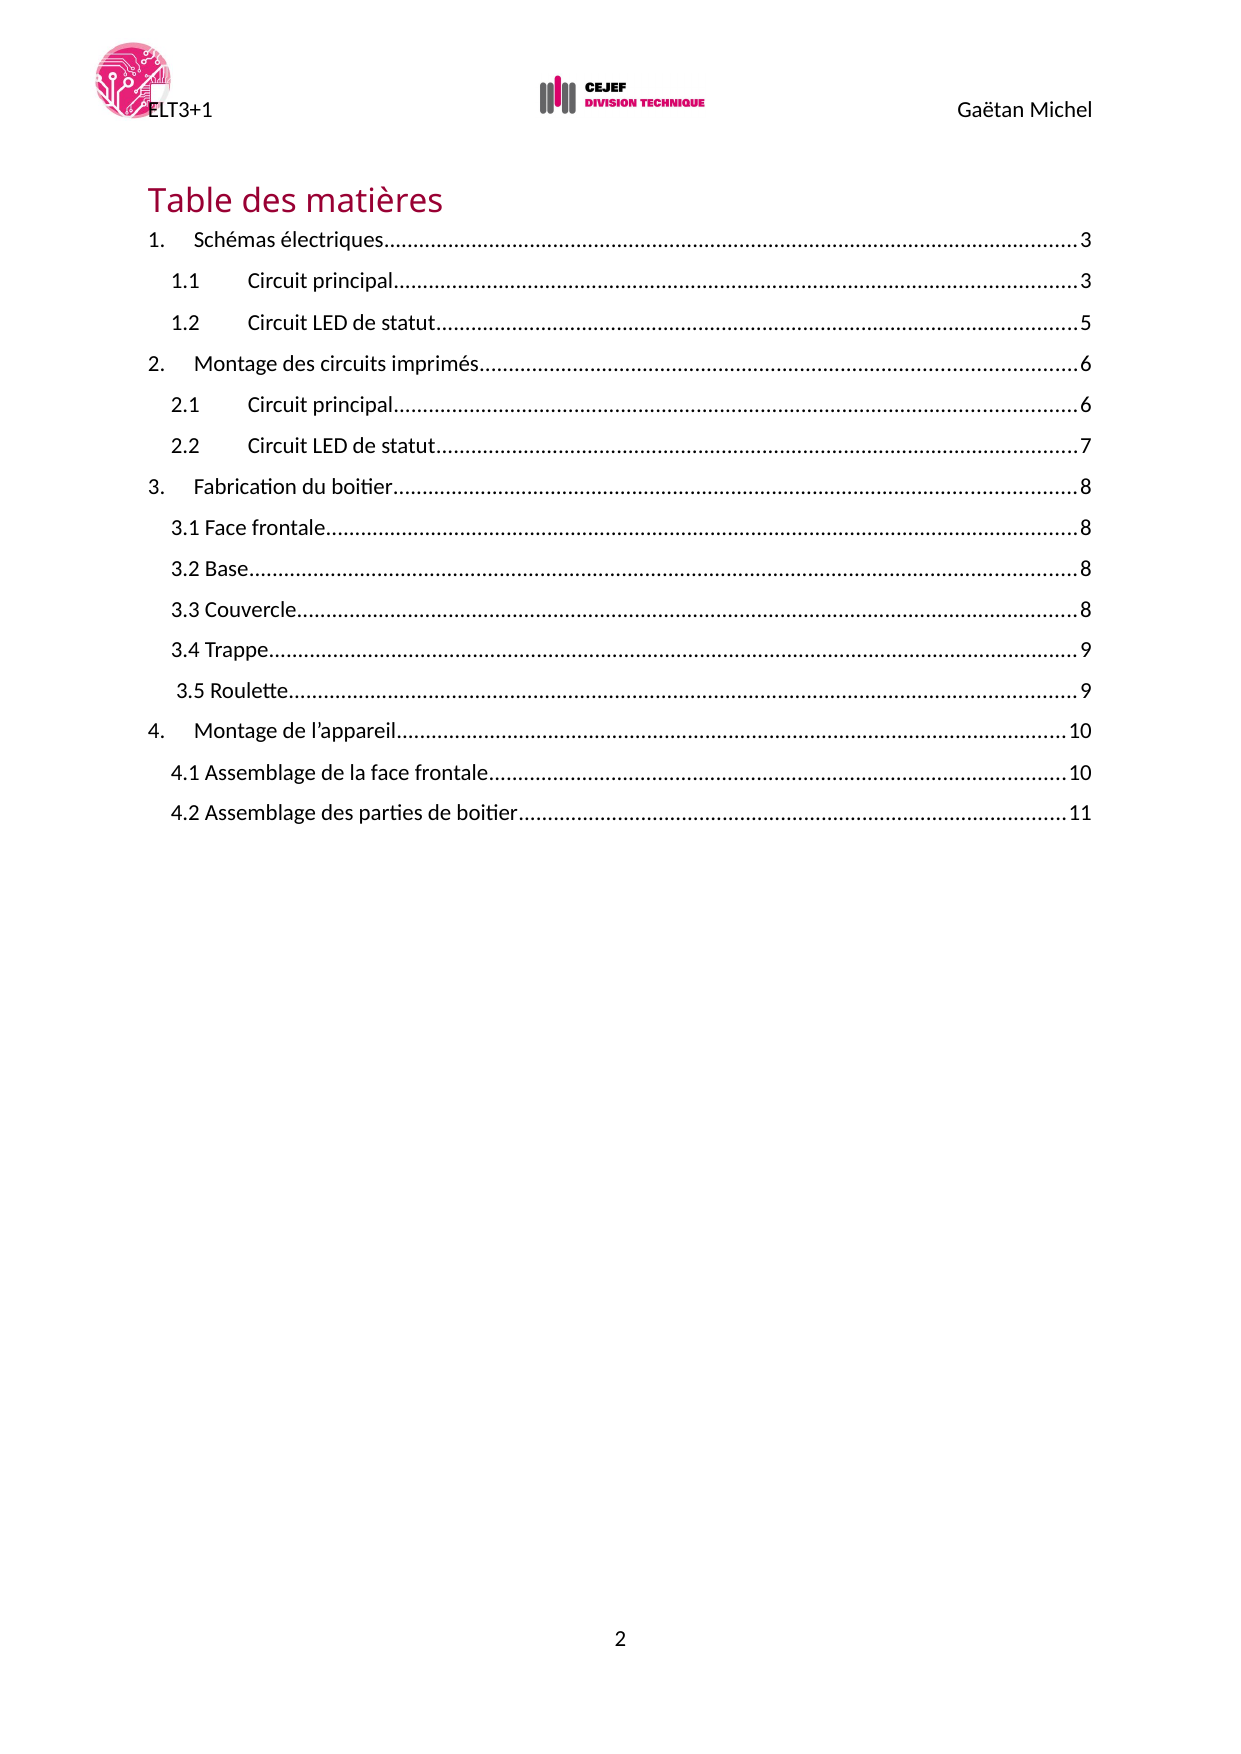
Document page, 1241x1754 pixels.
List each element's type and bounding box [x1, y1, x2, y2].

picture [90, 38, 173, 121]
picture [534, 73, 706, 118]
